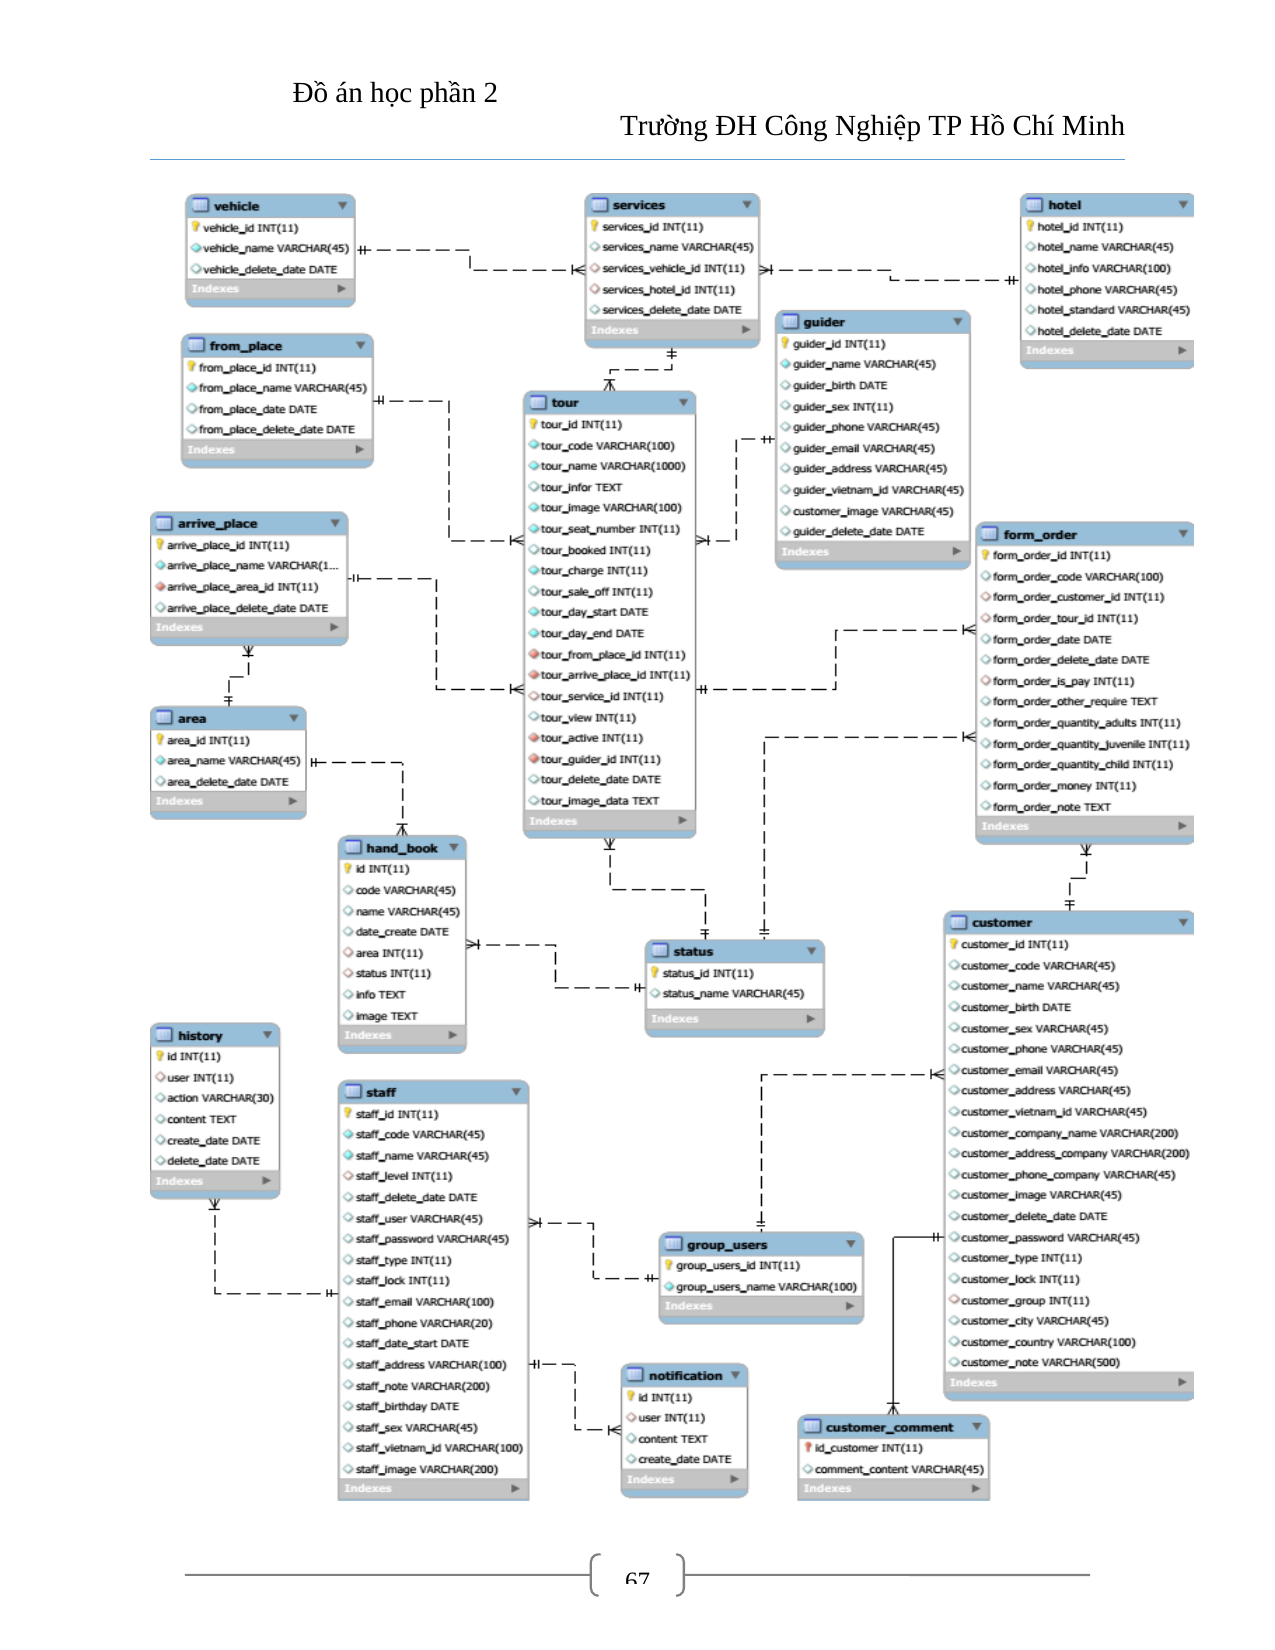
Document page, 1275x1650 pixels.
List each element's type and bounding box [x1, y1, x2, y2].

picture [150, 193, 1194, 1501]
